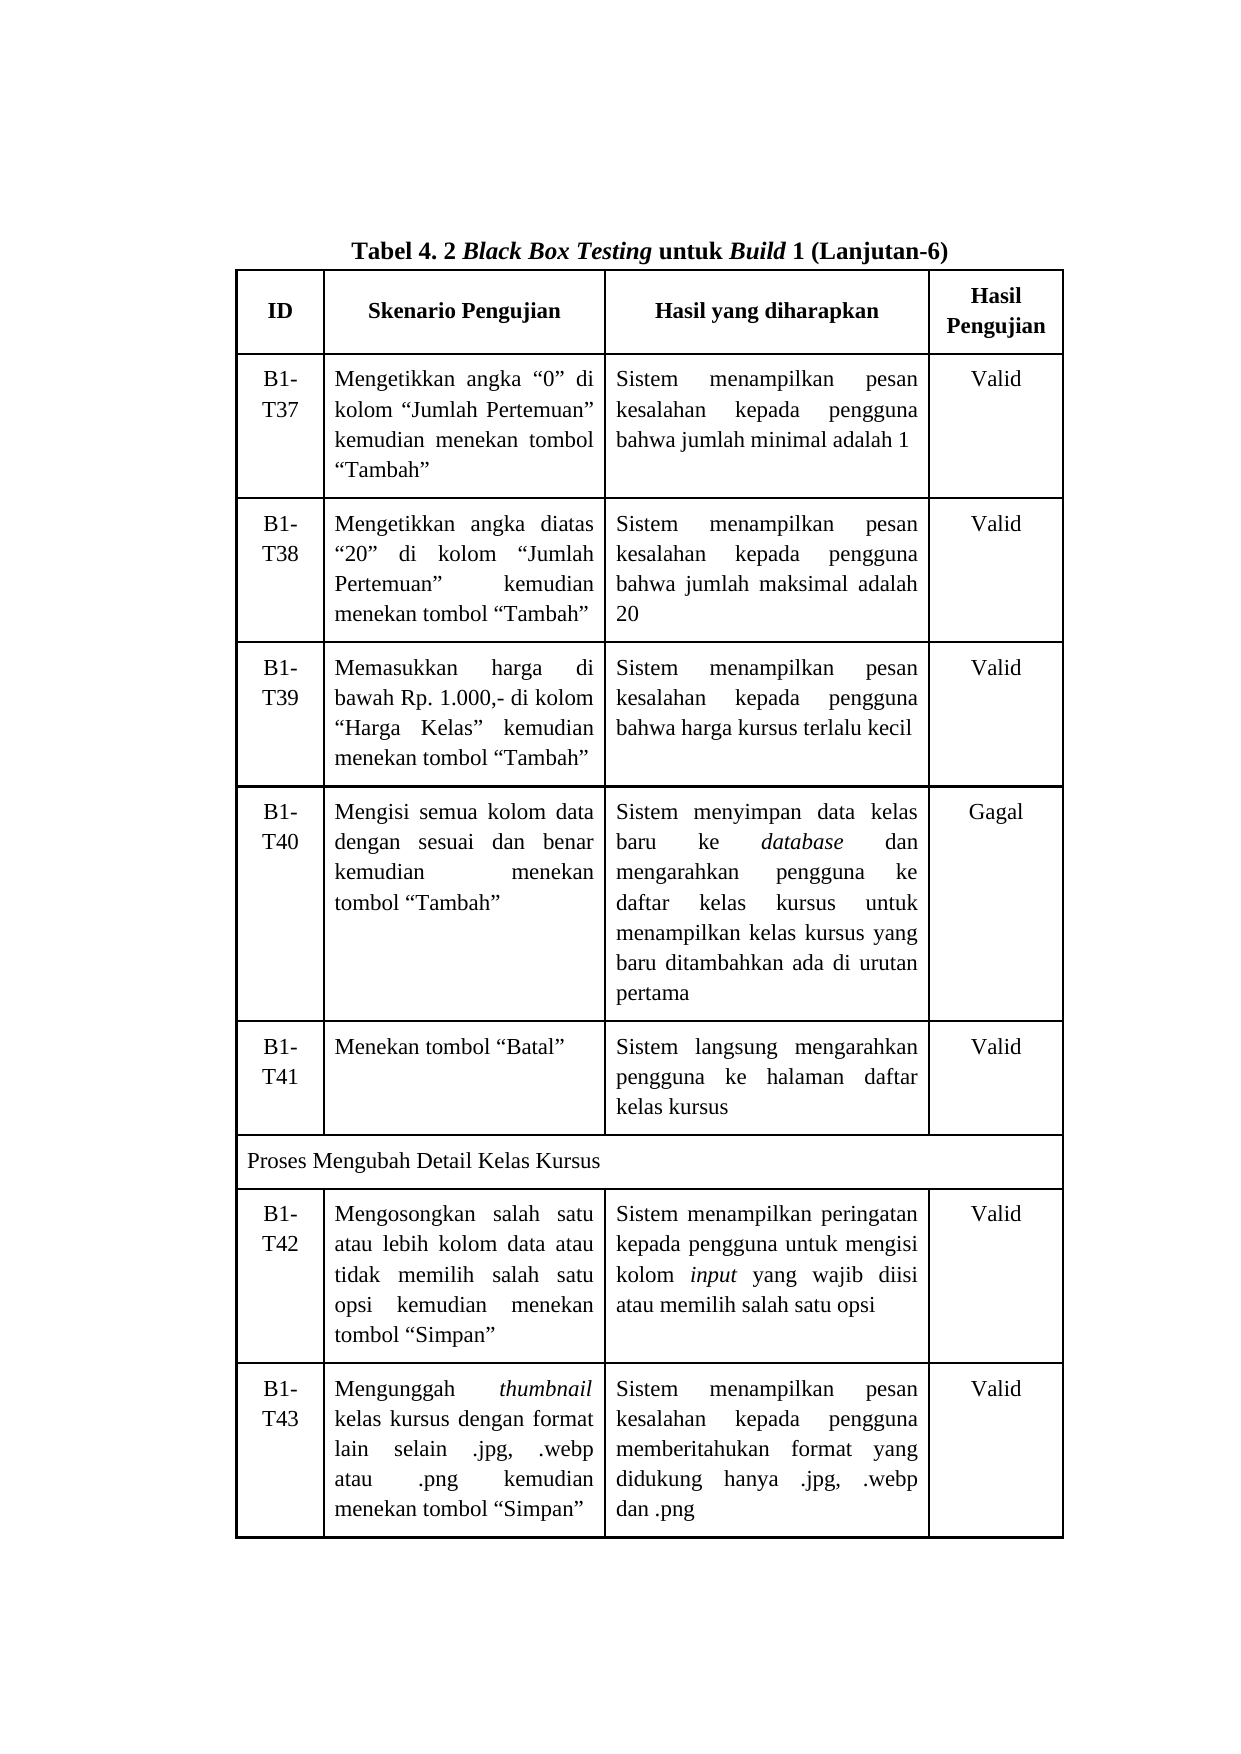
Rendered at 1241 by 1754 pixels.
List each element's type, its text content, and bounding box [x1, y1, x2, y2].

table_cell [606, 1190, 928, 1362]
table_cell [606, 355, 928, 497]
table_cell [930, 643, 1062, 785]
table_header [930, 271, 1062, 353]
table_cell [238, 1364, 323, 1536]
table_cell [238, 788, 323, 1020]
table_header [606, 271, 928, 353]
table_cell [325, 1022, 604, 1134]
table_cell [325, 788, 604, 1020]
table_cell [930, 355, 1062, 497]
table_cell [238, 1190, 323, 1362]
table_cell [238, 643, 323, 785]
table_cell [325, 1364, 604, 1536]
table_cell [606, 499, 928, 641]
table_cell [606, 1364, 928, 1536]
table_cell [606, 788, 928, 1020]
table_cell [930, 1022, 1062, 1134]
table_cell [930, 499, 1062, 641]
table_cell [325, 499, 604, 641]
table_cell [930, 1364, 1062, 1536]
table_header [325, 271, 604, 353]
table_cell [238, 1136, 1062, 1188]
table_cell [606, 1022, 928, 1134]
text Tabel 4. 2 Black Box Testing untuk Build 1 (Lanjutan-6) [236, 236, 1063, 265]
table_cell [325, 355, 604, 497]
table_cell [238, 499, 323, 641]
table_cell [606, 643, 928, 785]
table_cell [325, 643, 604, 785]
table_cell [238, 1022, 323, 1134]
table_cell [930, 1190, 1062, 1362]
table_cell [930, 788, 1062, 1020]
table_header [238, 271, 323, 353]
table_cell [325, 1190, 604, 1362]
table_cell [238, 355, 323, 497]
